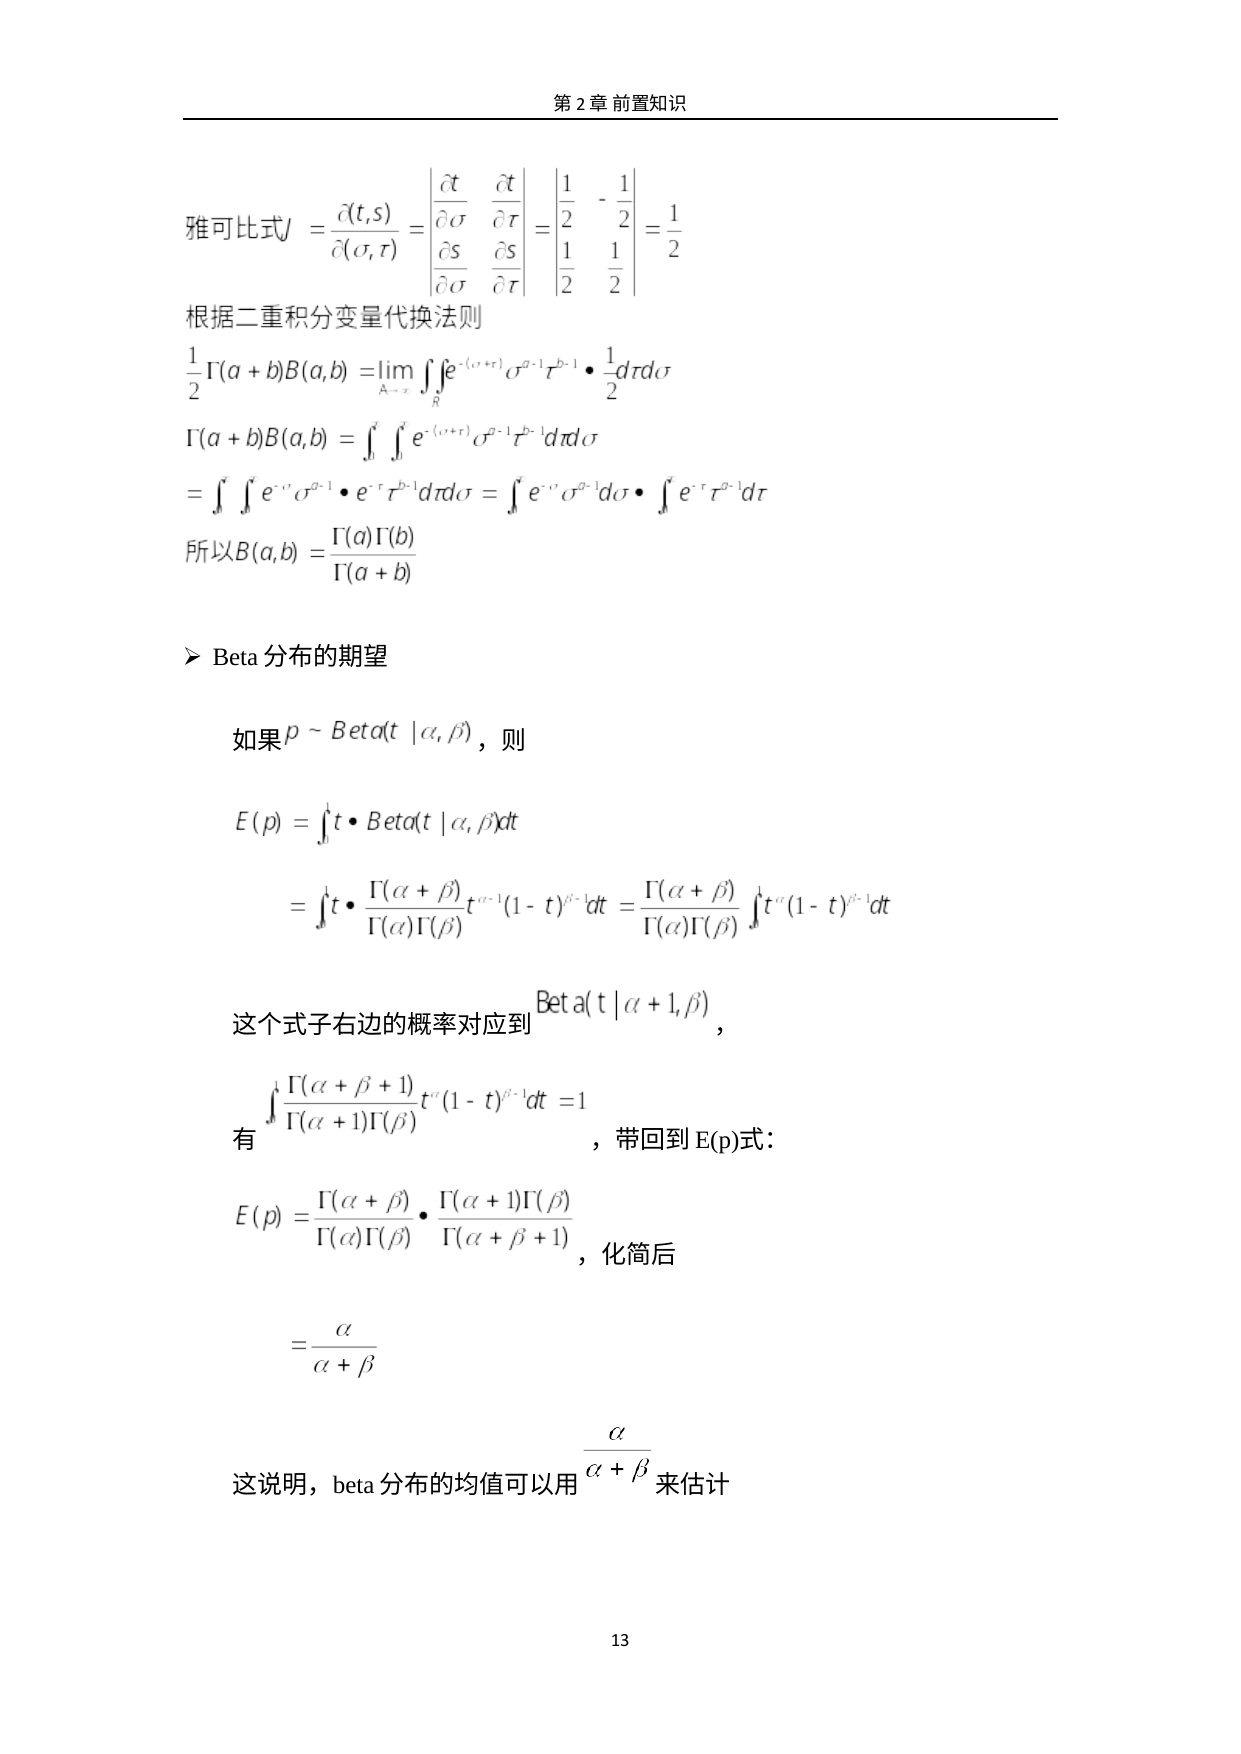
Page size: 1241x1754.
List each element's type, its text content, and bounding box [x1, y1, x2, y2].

text ，化简后 [183, 1181, 1058, 1278]
text 这个式子右边的概率对应到， [183, 982, 1058, 1047]
text 有，带回到E(p)式： [183, 1065, 1058, 1163]
text 这说明，beta分布的均值可以用来估计 [183, 1411, 1058, 1508]
list Beta分布的期望 [178, 622, 1058, 687]
text 如果，则 [183, 705, 1058, 770]
